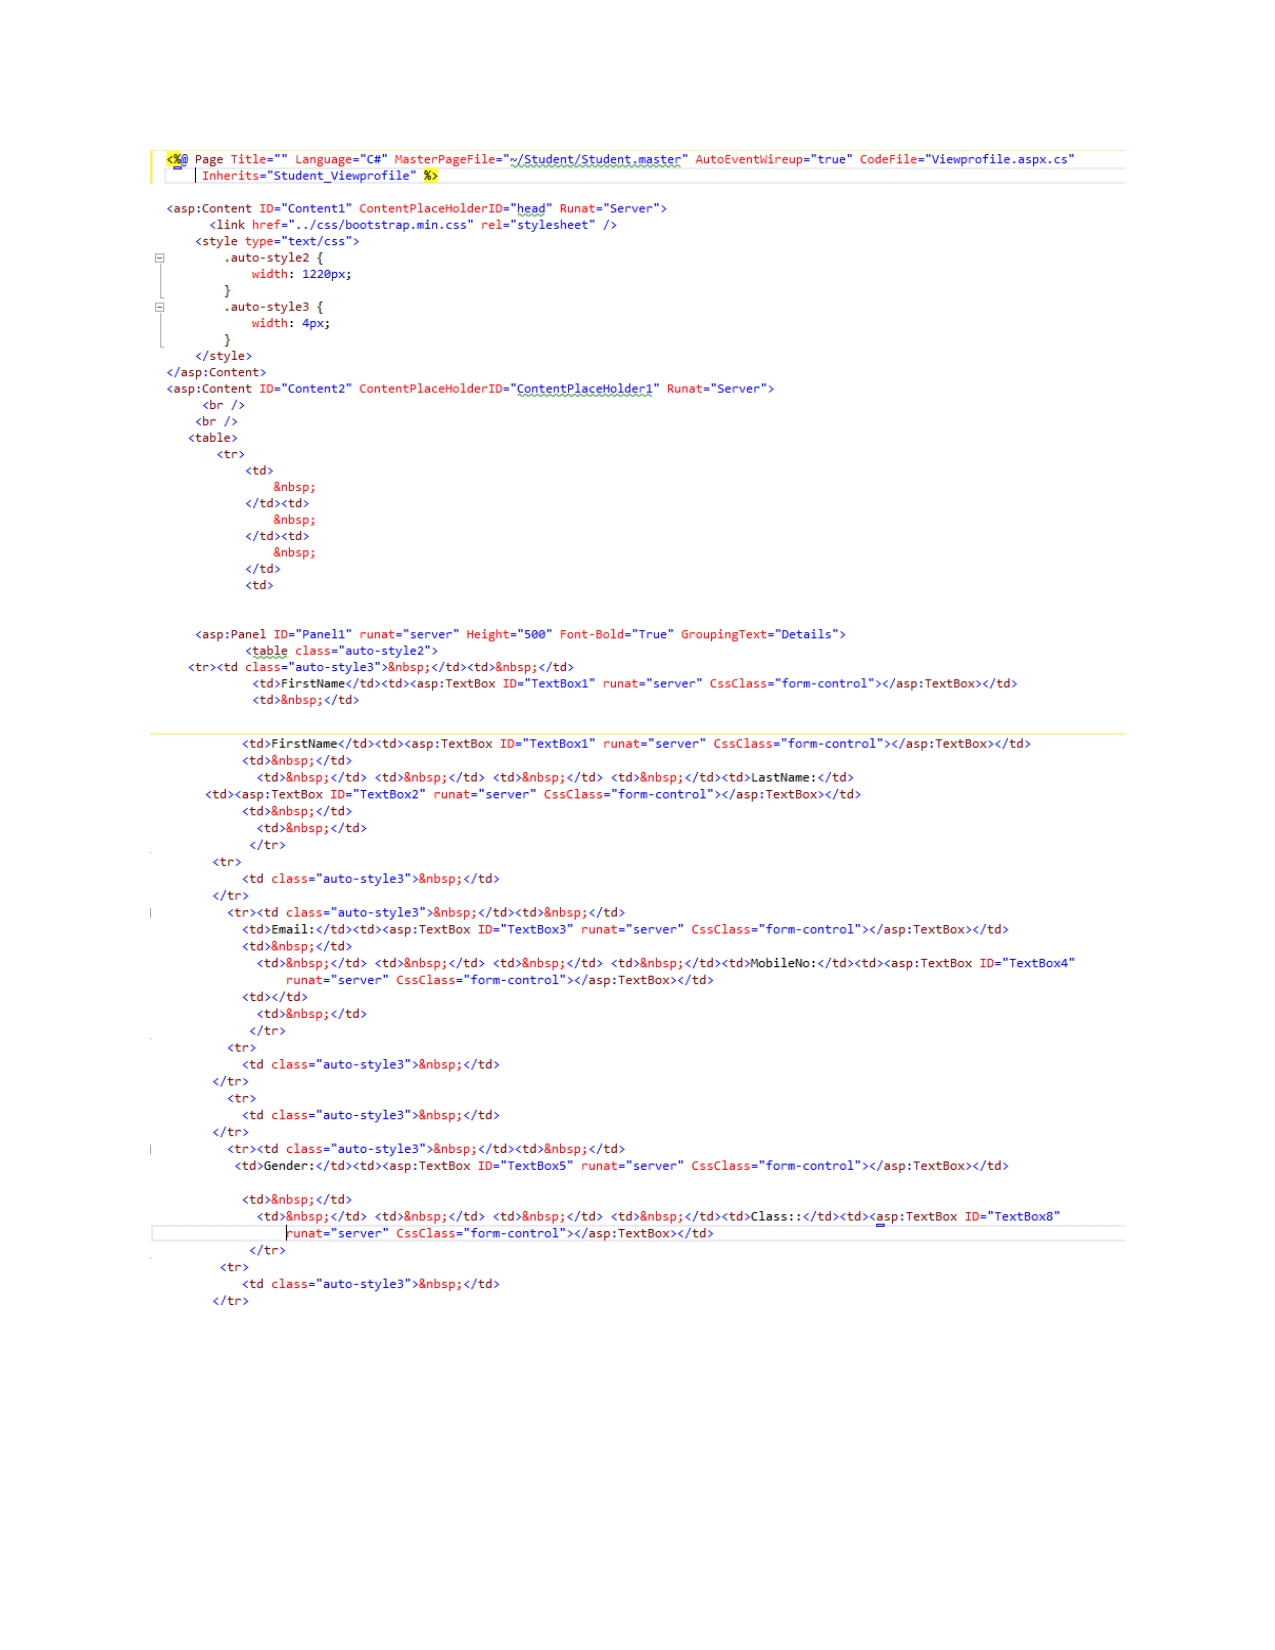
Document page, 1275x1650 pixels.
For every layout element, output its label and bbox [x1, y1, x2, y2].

picture [150, 733, 1125, 1305]
picture [150, 150, 1125, 709]
